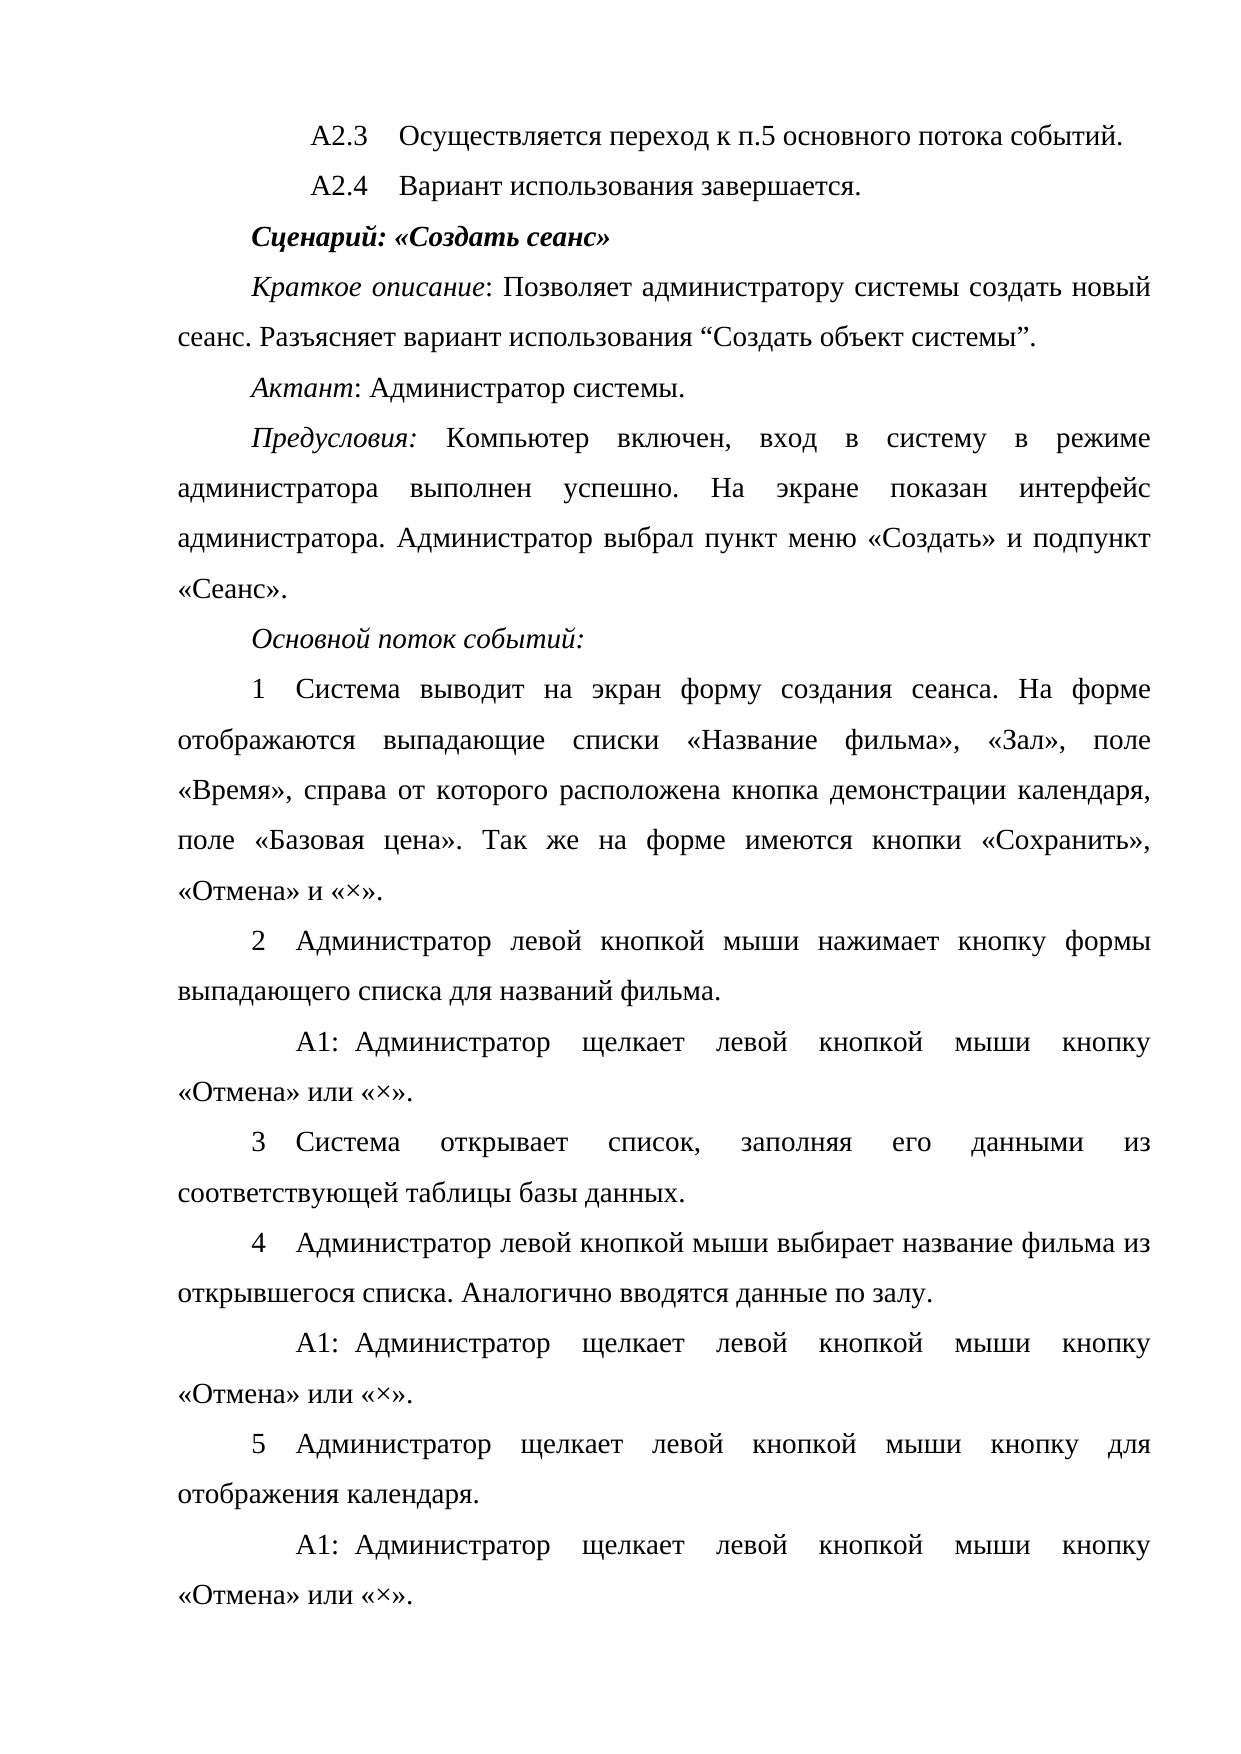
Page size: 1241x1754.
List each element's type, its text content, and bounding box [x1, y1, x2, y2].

text Предусловия: Компьютер включен, вход в систему в режиме администратора выполнен успешно. На экране показан интерфейс администратора. Администратор выбрал пункт меню «Создать» и подпункт «Сеанс». [177, 420, 1152, 604]
list Система выводит на экран форму создания сеанса. На форме отображаются выпадающие списки «Название фильма», «Зал», поле «Время», справа от которого расположена кнопка демонстрации календаря, поле «Базовая цена». Так же на форме имеются кнопки «Сохранить», «Отмена» и «×». [177, 672, 1152, 906]
text Основной поток событий: [177, 621, 1152, 655]
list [177, 1527, 1152, 1611]
text Актант: Администратор системы. [177, 370, 1152, 403]
text Администратор левой кнопкой мыши выбирает название фильма из открывшегося списка. Аналогично вводятся данные по залу. [177, 1225, 1152, 1309]
text Администратор щелкает левой кнопкой мыши кнопку для отображения календаря. [177, 1426, 1152, 1510]
list A1: Администратор щелкает левой кнопкой мыши кнопку «Отмена» или «×». [177, 1024, 1152, 1108]
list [177, 1326, 1152, 1409]
text А2.4 Вариант использования завершается. [236, 168, 1152, 202]
text А2.3 Осуществляется переход к п.5 основного потока событий. [236, 118, 1152, 152]
list Администратор левой кнопкой мыши нажимает кнопку формы выпадающего списка для названий фильма. [177, 923, 1152, 1007]
text Сценарий: «Создать сеанс» [177, 219, 1152, 252]
text Краткое описание: Позволяет администратору системы создать новый сеанс. Разъясняет вариант использования “Создать объект системы”. [177, 269, 1152, 353]
list Система открывает список, заполняя его данными из соответствующей таблицы базы данных. [177, 1124, 1152, 1208]
